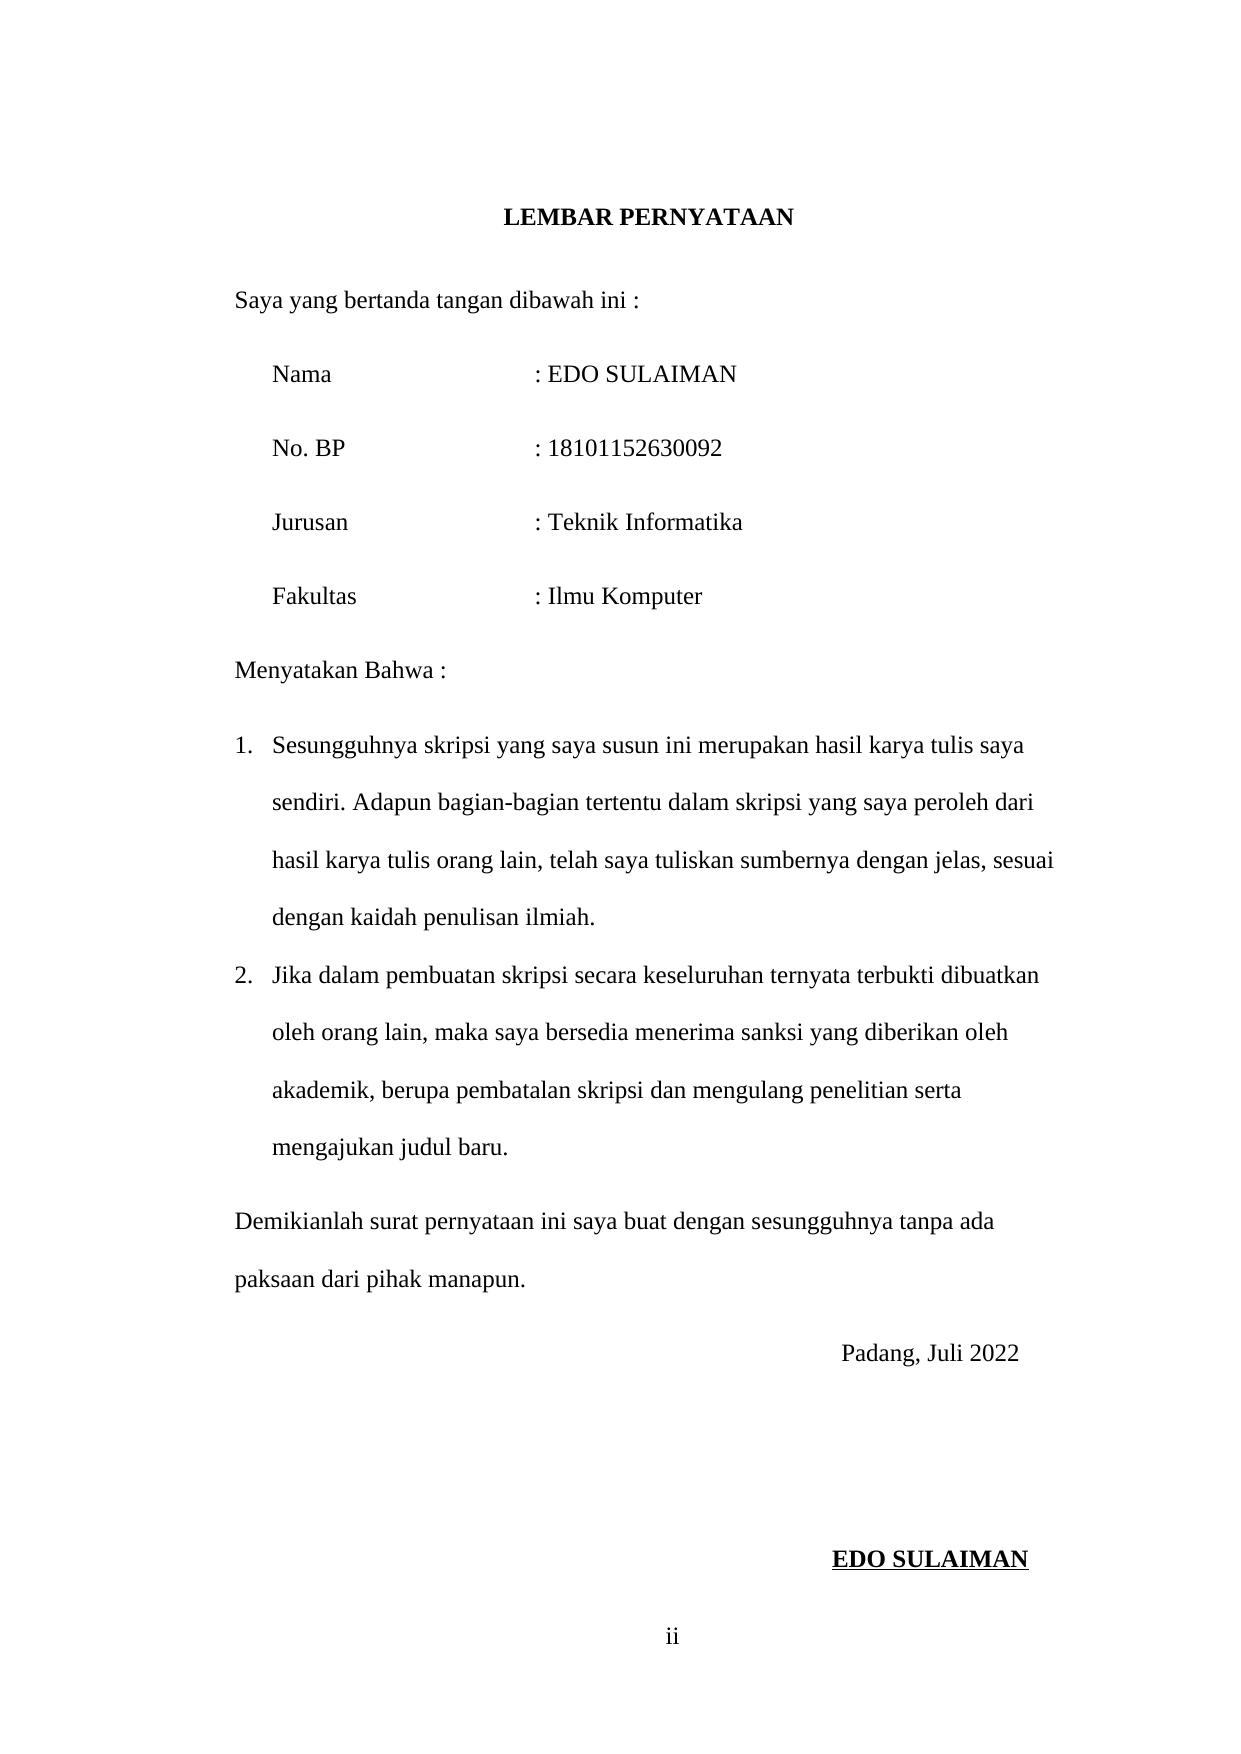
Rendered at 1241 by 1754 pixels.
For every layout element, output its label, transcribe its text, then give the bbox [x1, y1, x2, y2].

subtitle LEMBAR PERNYATAAN [234, 202, 1063, 231]
text Demikianlah surat pernyataan ini saya buat dengan sesungguhnya tanpa ada paksaan dari pihak manapun. [234, 1206, 1063, 1293]
text Fakultas : Ilmu Komputer [234, 581, 1063, 610]
text Menyatakan Bahwa : [234, 656, 1063, 684]
list Jika dalam pembuatan skripsi secara keseluruhan ternyata terbukti dibuatkan oleh orang lain, maka saya bersedia menerima sanksi yang diberikan oleh akademik, berupa pembatalan skripsi dan mengulang penelitian serta mengajukan judul baru. [234, 960, 1063, 1161]
text Saya yang bertanda tangan dibawah ini : [234, 285, 1063, 313]
text Nama : EDO SULAIMAN [234, 359, 1063, 388]
text No. BP : 18101152630092 [234, 433, 1063, 462]
text EDO SULAIMAN [750, 1544, 1063, 1573]
text Padang, Juli 2022 [750, 1338, 1063, 1367]
list Sesungguhnya skripsi yang saya susun ini merupakan hasil karya tulis saya sendiri. Adapun bagian-bagian tertentu dalam skripsi yang saya peroleh dari hasil karya tulis orang lain, telah saya tuliskan sumbernya dengan jelas, sesuai dengan kaidah penulisan ilmiah. [234, 730, 1063, 931]
text Jurusan : Teknik Informatika [234, 507, 1063, 536]
